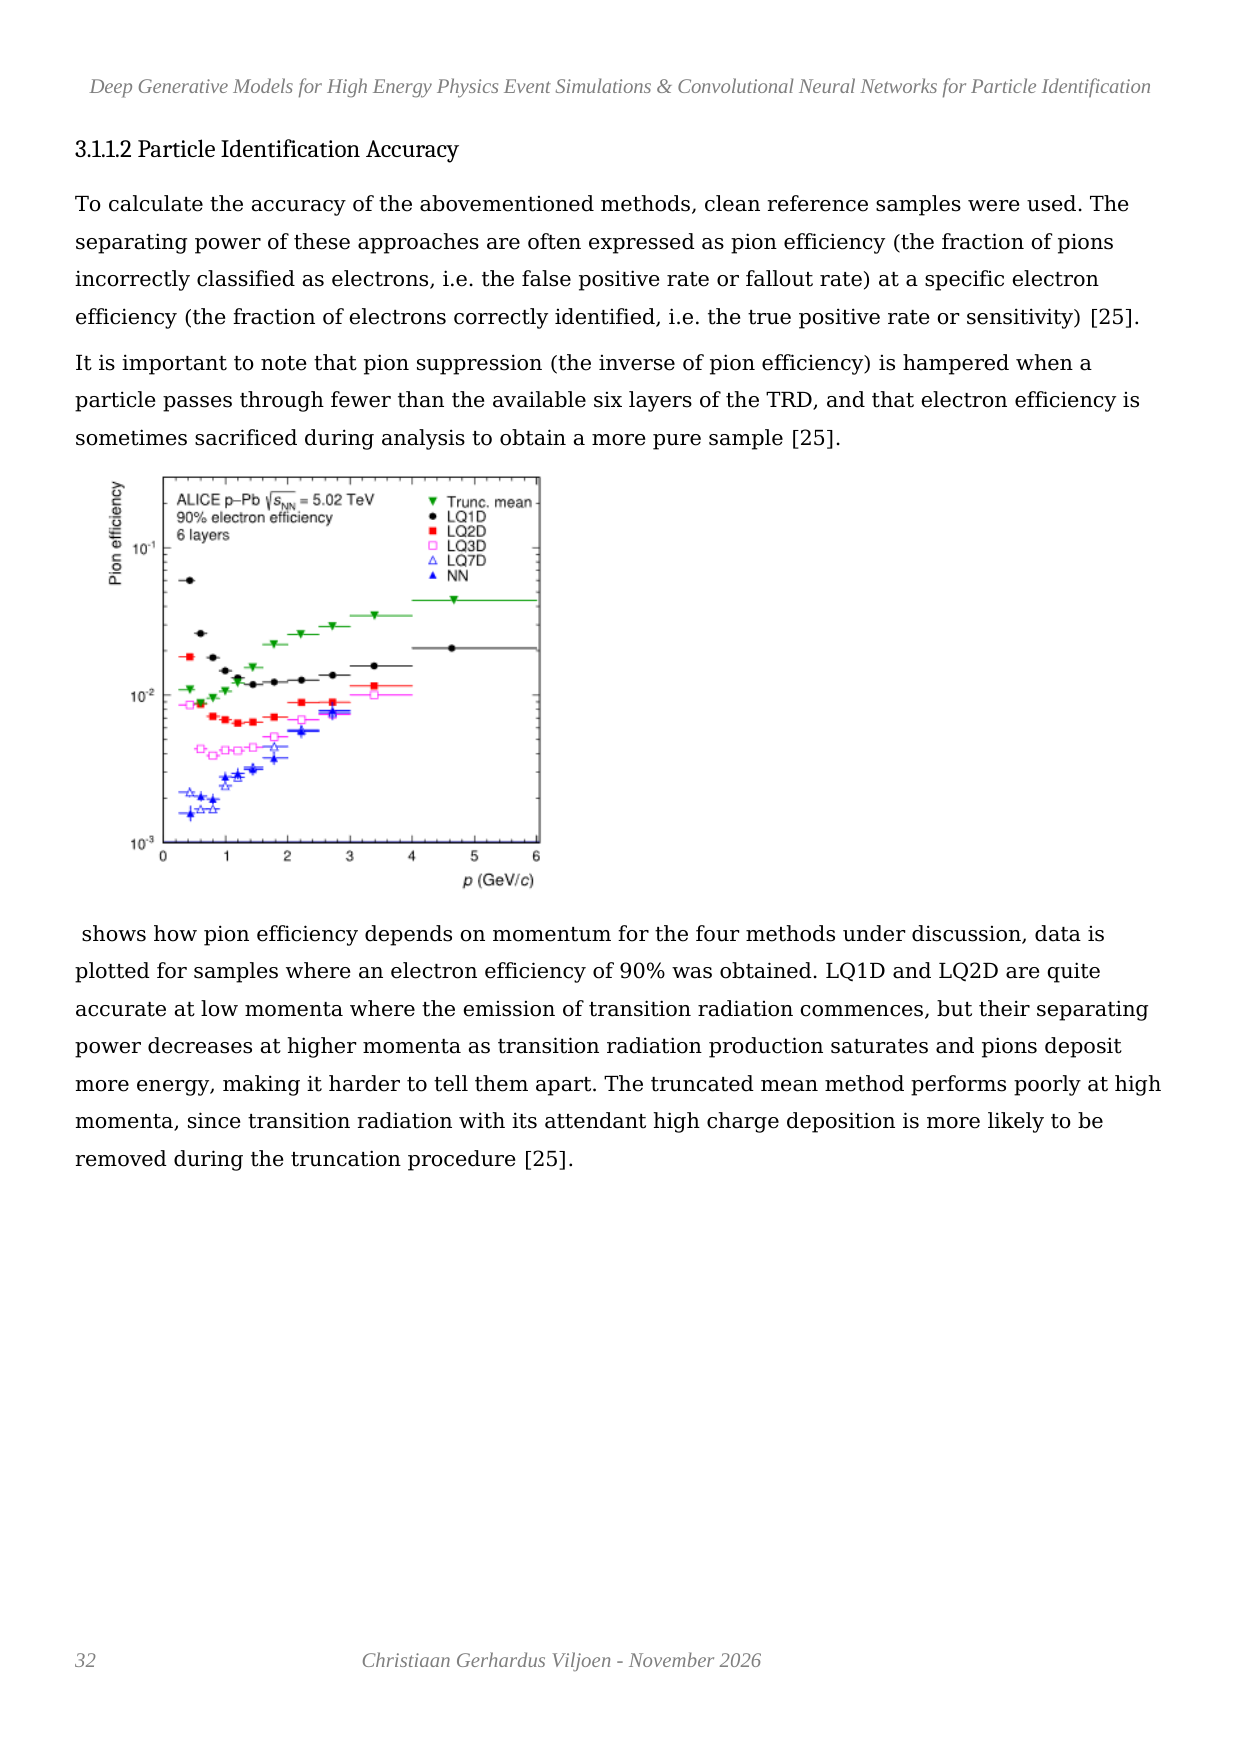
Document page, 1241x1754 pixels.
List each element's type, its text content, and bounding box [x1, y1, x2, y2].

picture [75, 461, 583, 900]
text Figure 12 shows how pion efficiency depends on momentum for the four methods under discussion, data is plotted for samples where an electron efficiency of 90% was obtained. LQ1D and LQ2D are quite accurate at low momenta where the emission of transition radiation commences, but their separating power decreases at higher momenta as transition radiation production saturates and pions deposit more energy, making it harder to tell them apart. The truncated mean method performs poorly at high momenta, since transition radiation with its attendant high charge deposition is more likely to be removed during the truncation procedure . [75, 921, 1165, 1171]
text To calculate the accuracy of the abovementioned methods, clean reference samples were used. The separating power of these approaches are often expressed as pion efficiency (the fraction of pions incorrectly classified as electrons, i.e. the false positive rate or fallout rate) at a specific electron efficiency (the fraction of electrons correctly identified, i.e. the true positive rate or sensitivity) . [75, 191, 1165, 328]
subtitle Particle Identification Accuracy [75, 135, 1165, 164]
